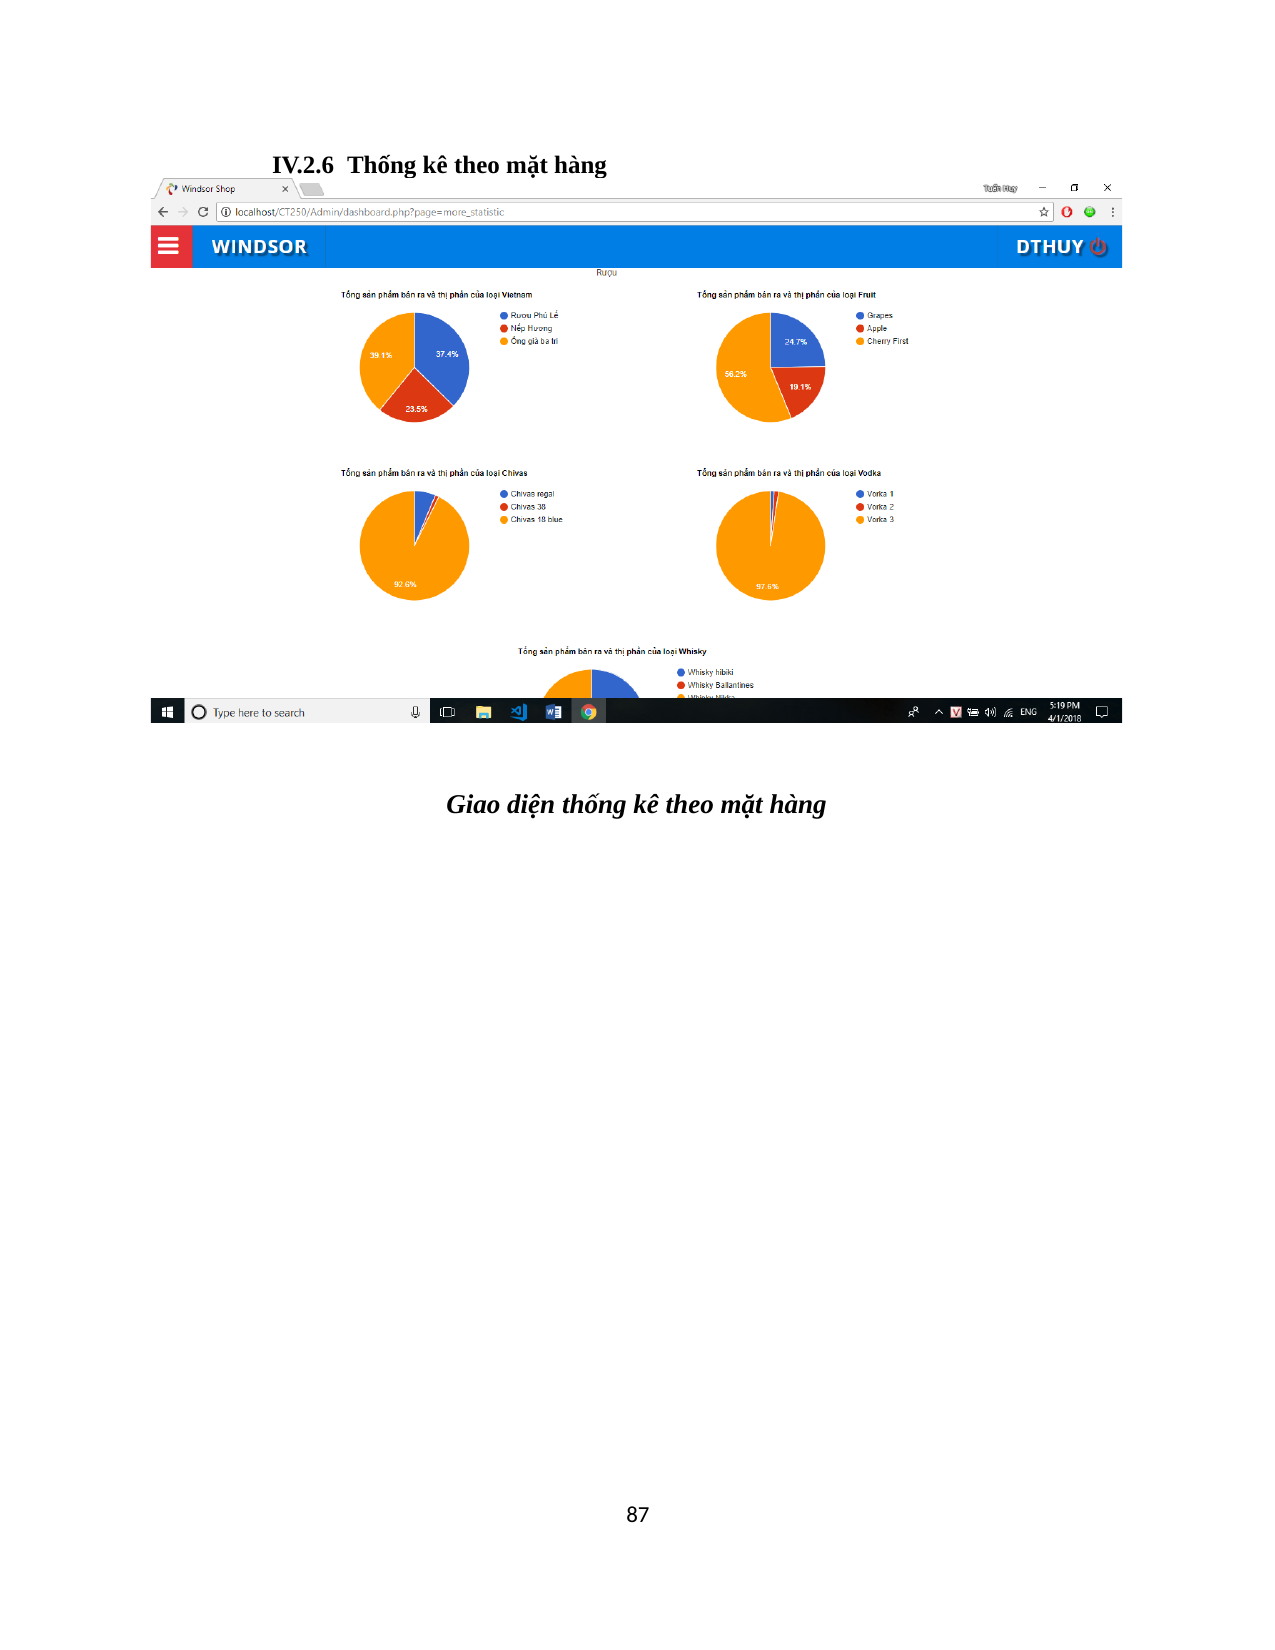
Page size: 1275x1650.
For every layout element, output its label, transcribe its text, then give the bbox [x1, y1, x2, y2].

picture [150, 178, 1123, 723]
text Giao diện thống kê theo mặt hàng [150, 788, 1125, 819]
subtitle Thống kê theo mặt hàng [272, 150, 1117, 178]
